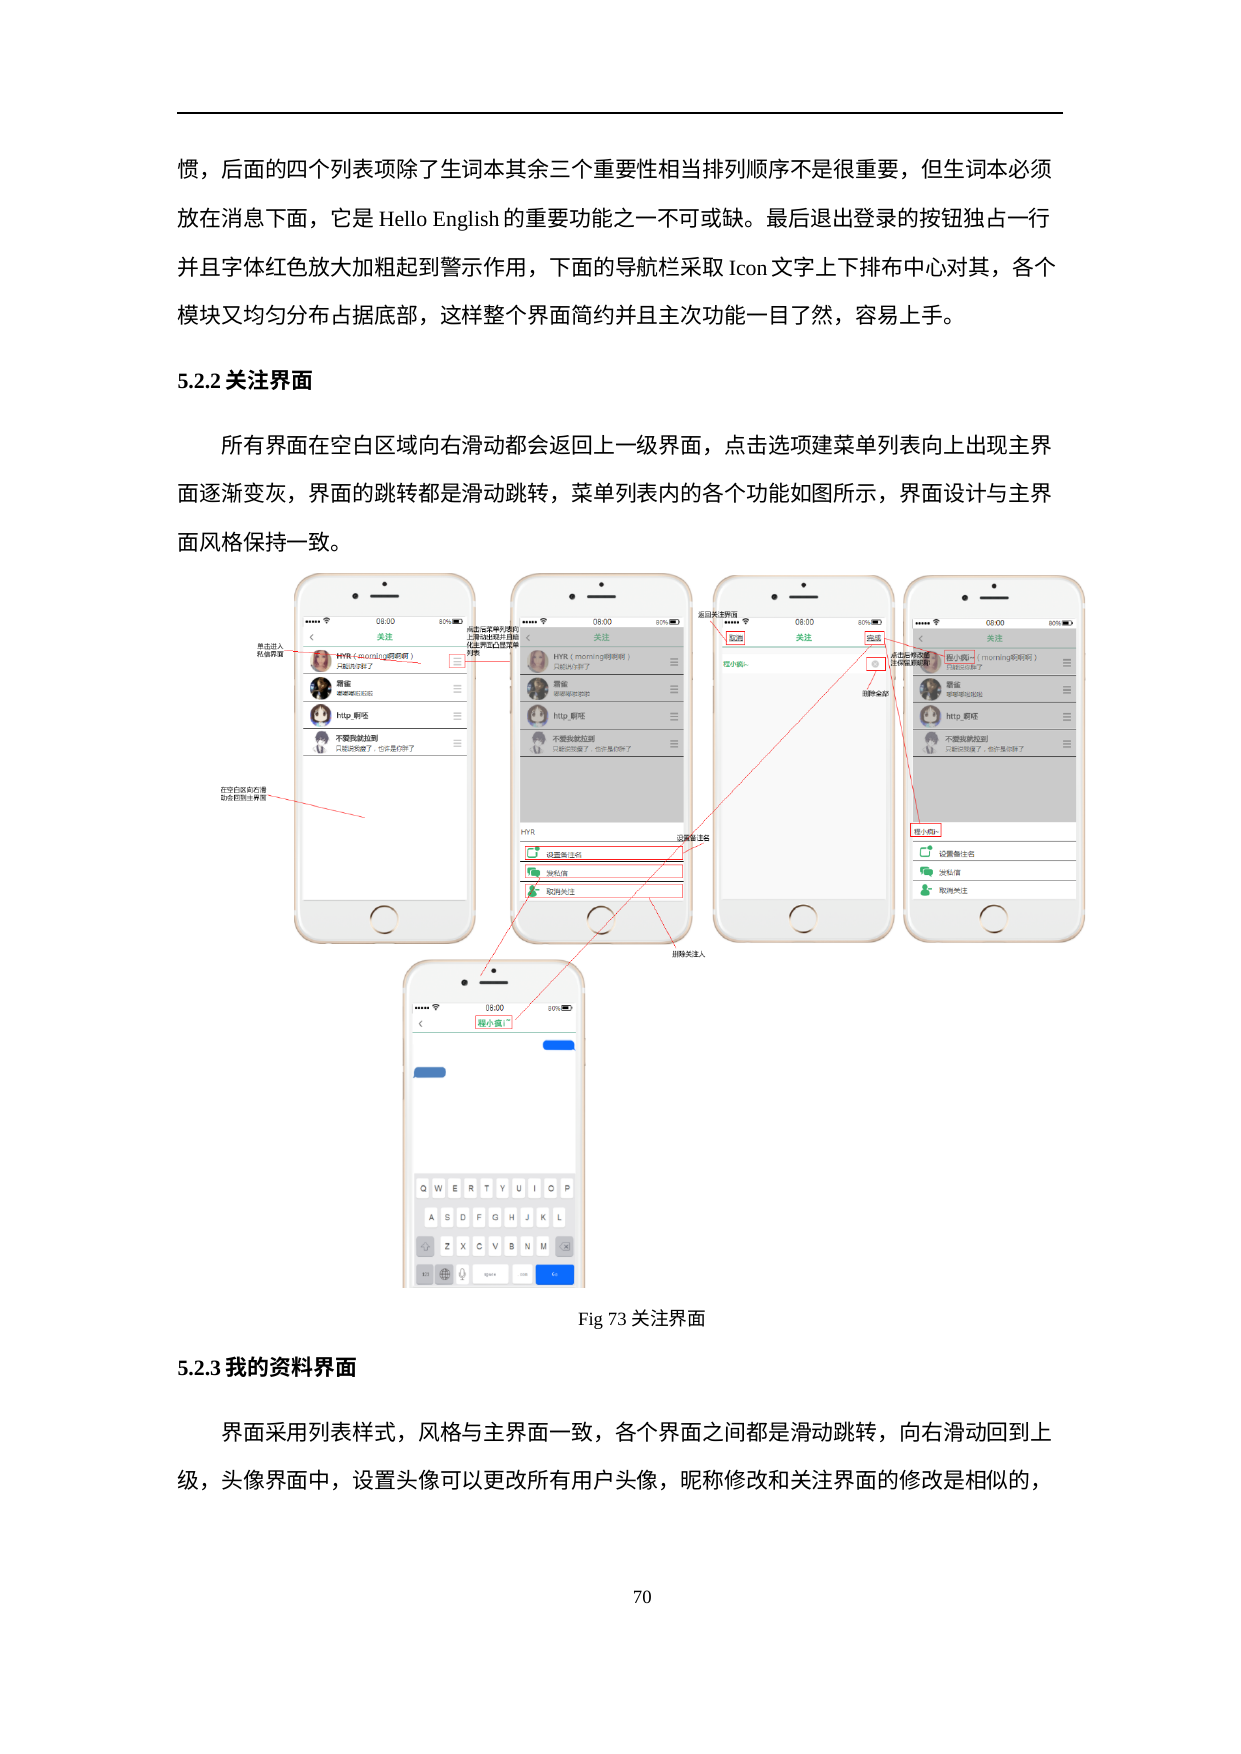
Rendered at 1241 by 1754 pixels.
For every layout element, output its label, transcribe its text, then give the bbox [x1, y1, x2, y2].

text Fig 73 关注界面 [177, 1301, 1063, 1333]
subtitle 5.2.3我的资料界面 [177, 1349, 1063, 1382]
text 所有界面在空白区域向右滑动都会返回上一级界面，点击选项建菜单列表向上出现主界面逐渐变灰，界面的跳转都是滑动跳转，菜单列表内的各个功能如图所示，界面设计与主界面风格保持一致。 [177, 427, 1063, 557]
subtitle 5.2.2关注界面 [177, 363, 1063, 395]
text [177, 1414, 1063, 1495]
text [177, 152, 1063, 331]
picture [221, 573, 1086, 1288]
